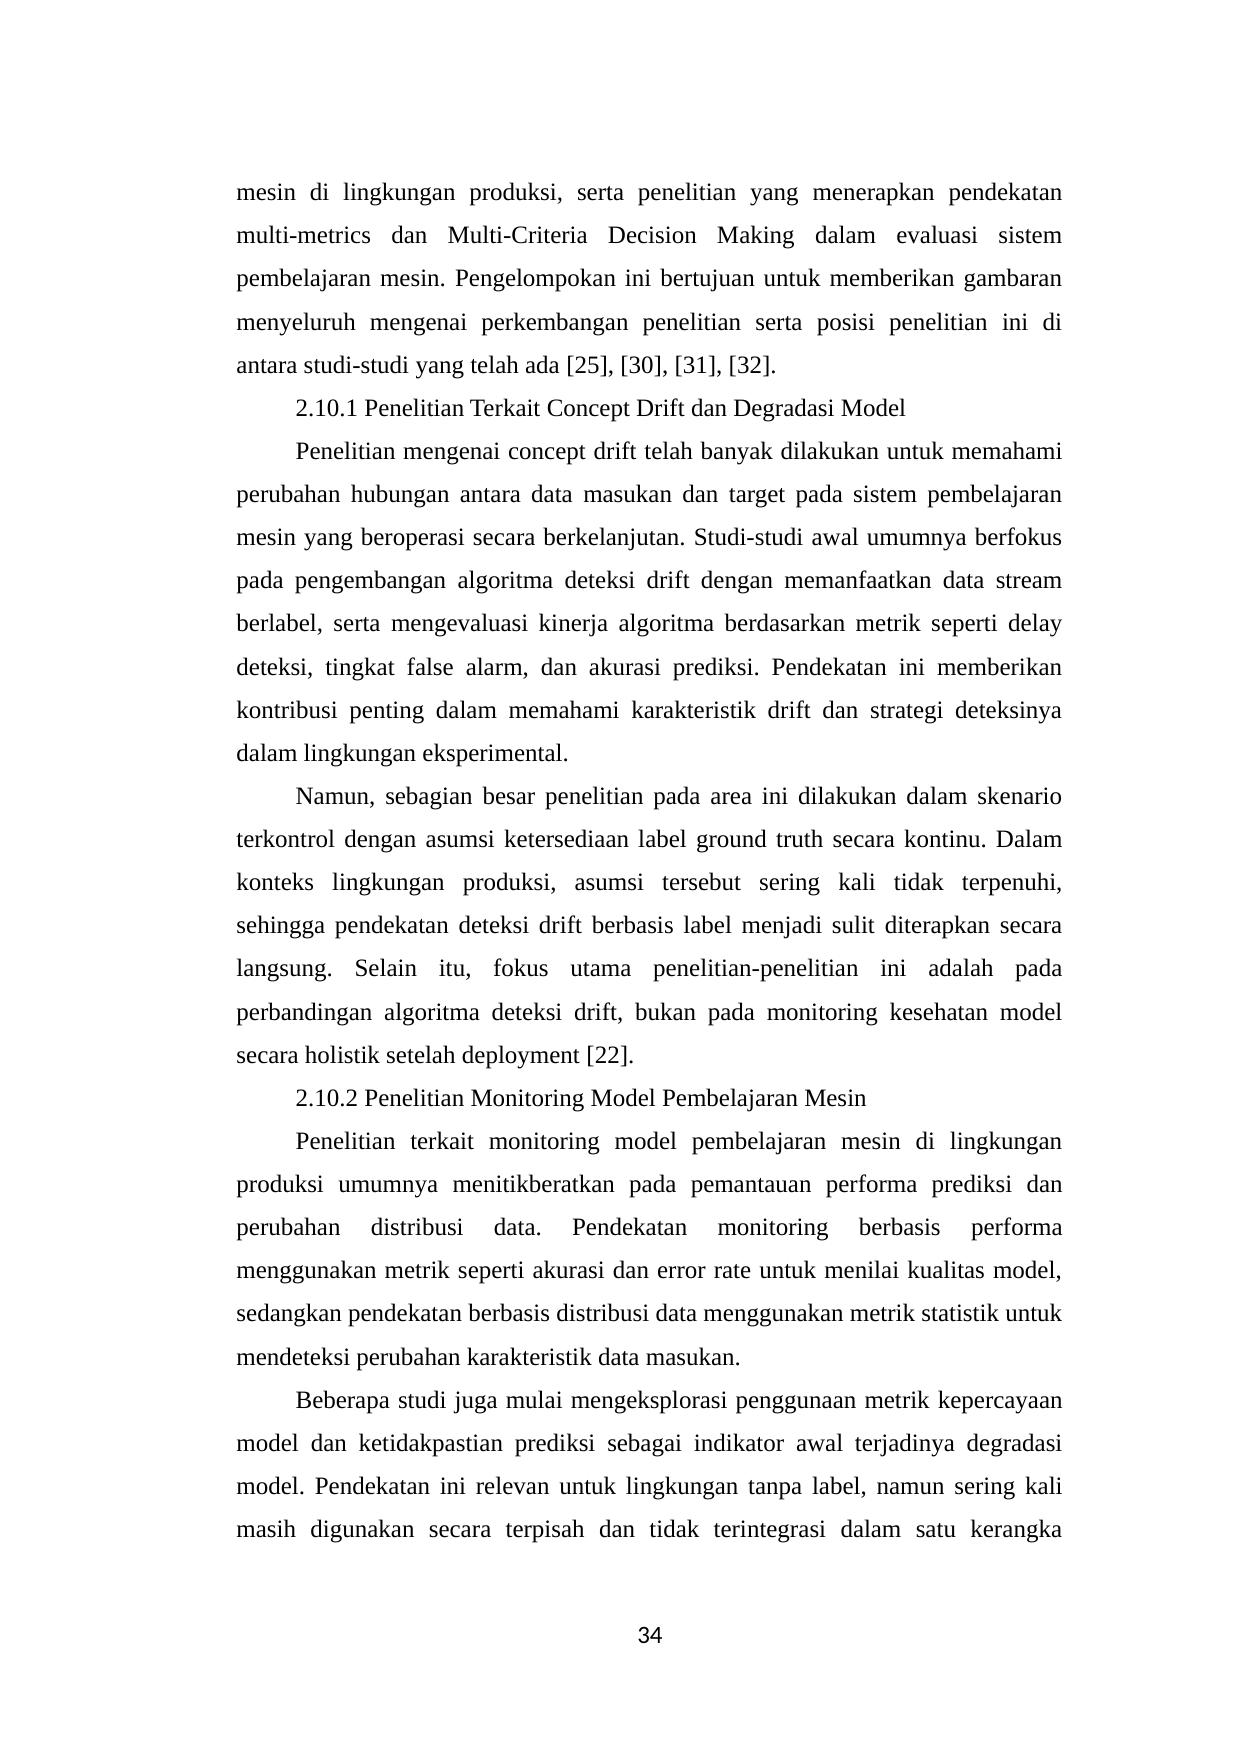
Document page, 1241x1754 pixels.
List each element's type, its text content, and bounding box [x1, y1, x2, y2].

text Penelitian mengenai concept drift telah banyak dilakukan untuk memahami perubahan hubungan antara data masukan dan target pada sistem pembelajaran mesin yang beroperasi secara berkelanjutan. Studi-studi awal umumnya berfokus pada pengembangan algoritma deteksi drift dengan memanfaatkan data stream berlabel, serta mengevaluasi kinerja algoritma berdasarkan metrik seperti delay deteksi, tingkat false alarm, dan akurasi prediksi. Pendekatan ini memberikan kontribusi penting dalam memahami karakteristik drift dan strategi deteksinya dalam lingkungan eksperimental. [236, 436, 1063, 767]
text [236, 177, 1063, 378]
text Penelitian terkait monitoring model pembelajaran mesin di lingkungan produksi umumnya menitikberatkan pada pemantauan performa prediksi dan perubahan distribusi data. Pendekatan monitoring berbasis performa menggunakan metrik seperti akurasi dan error rate untuk menilai kualitas model, sedangkan pendekatan berbasis distribusi data menggunakan metrik statistik untuk mendeteksi perubahan karakteristik data masukan. [236, 1126, 1063, 1370]
text 2.10.1 Penelitian Terkait Concept Drift dan Degradasi Model [236, 393, 1063, 422]
text Namun, sebagian besar penelitian pada area ini dilakukan dalam skenario terkontrol dengan asumsi ketersediaan label ground truth secara kontinu. Dalam konteks lingkungan produksi, asumsi tersebut sering kali tidak terpenuhi, sehingga pendekatan deteksi drift berbasis label menjadi sulit diterapkan secara langsung. Selain itu, fokus utama penelitian-penelitian ini adalah pada perbandingan algoritma deteksi drift, bukan pada monitoring kesehatan model secara holistik setelah deployment [22]⁠. [236, 781, 1063, 1068]
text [236, 1385, 1063, 1543]
text 2.10.2 Penelitian Monitoring Model Pembelajaran Mesin [236, 1083, 1063, 1112]
